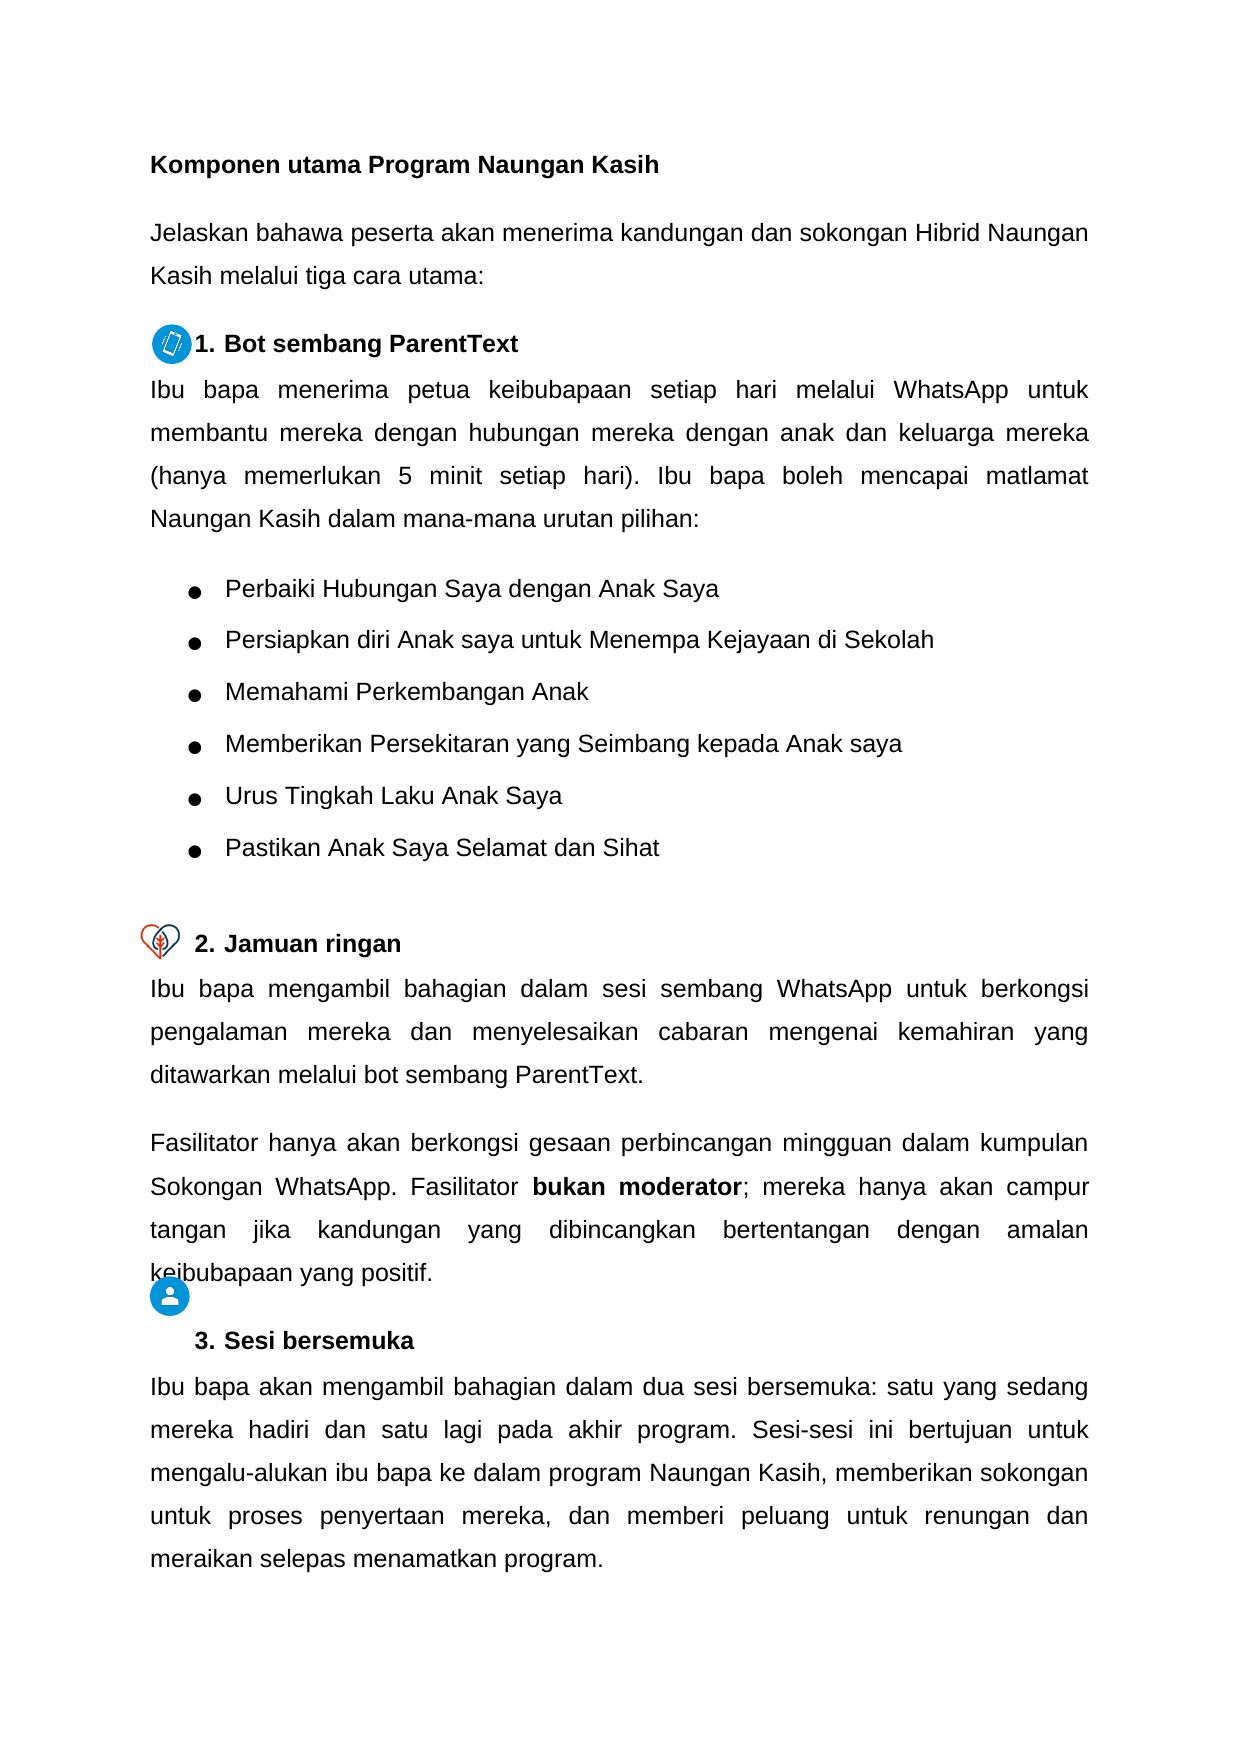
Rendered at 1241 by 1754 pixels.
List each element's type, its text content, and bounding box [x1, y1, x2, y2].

list Memahami Perkembangan Anak [187, 676, 1090, 710]
list Jamuan ringan [194, 928, 1090, 957]
picture [162, 1297, 178, 1305]
list Sesi bersemuka [194, 1326, 1090, 1355]
list Bot sembang ParentText [194, 329, 1090, 358]
list Perbaiki Hubungan Saya dengan Anak Saya [187, 572, 1090, 607]
picture [134, 915, 186, 968]
list Urus Tingkah Laku Anak Saya [187, 779, 1090, 814]
text Ibu bapa akan mengambil bahagian dalam dua sesi bersemuka: satu yang sedang mereka hadiri dan satu lagi pada akhir program. Sesi-sesi ini bertujuan untuk mengalu-alukan ibu bapa ke dalam program Naungan Kasih, memberikan sokongan untuk proses penyertaan mereka, dan memberi peluang untuk renungan dan meraikan selepas menamatkan program. [150, 1371, 1090, 1573]
text Ibu bapa mengambil bahagian dalam sesi sembang WhatsApp untuk berkongsi pengalaman mereka dan menyelesaikan cabaran mengenai kemahiran yang ditawarkan melalui bot sembang ParentText. [150, 974, 1090, 1089]
list Pastikan Anak Saya Selamat dan Sihat [187, 831, 1090, 865]
text Ibu bapa menerima petua keibubapaan setiap hari melalui WhatsApp untuk membantu mereka dengan hubungan mereka dengan anak dan keluarga mereka (hanya memerlukan 5 minit setiap hari). Ibu bapa boleh mencapai matlamat Naungan Kasih dalam mana-mana urutan pilihan: [150, 375, 1090, 533]
text Fasilitator hanya akan berkongsi gesaan perbincangan mingguan dalam kumpulan Sokongan WhatsApp. Fasilitator bukan moderator; mereka hanya akan campur tangan jika kandungan yang dibincangkan bertentangan dengan amalan keibubapaan yang positif. [150, 1128, 1090, 1287]
list Memberikan Persekitaran yang Seimbang kepada Anak saya [187, 728, 1090, 762]
text Komponen utama Program Naungan Kasih [150, 150, 1090, 179]
list Persiapkan diri Anak saya untuk Menempa Kejayaan di Sekolah [187, 624, 1090, 658]
text Jelaskan bahawa peserta akan menerima kandungan dan sokongan Hibrid Naungan Kasih melalui tiga cara utama: [150, 218, 1090, 290]
